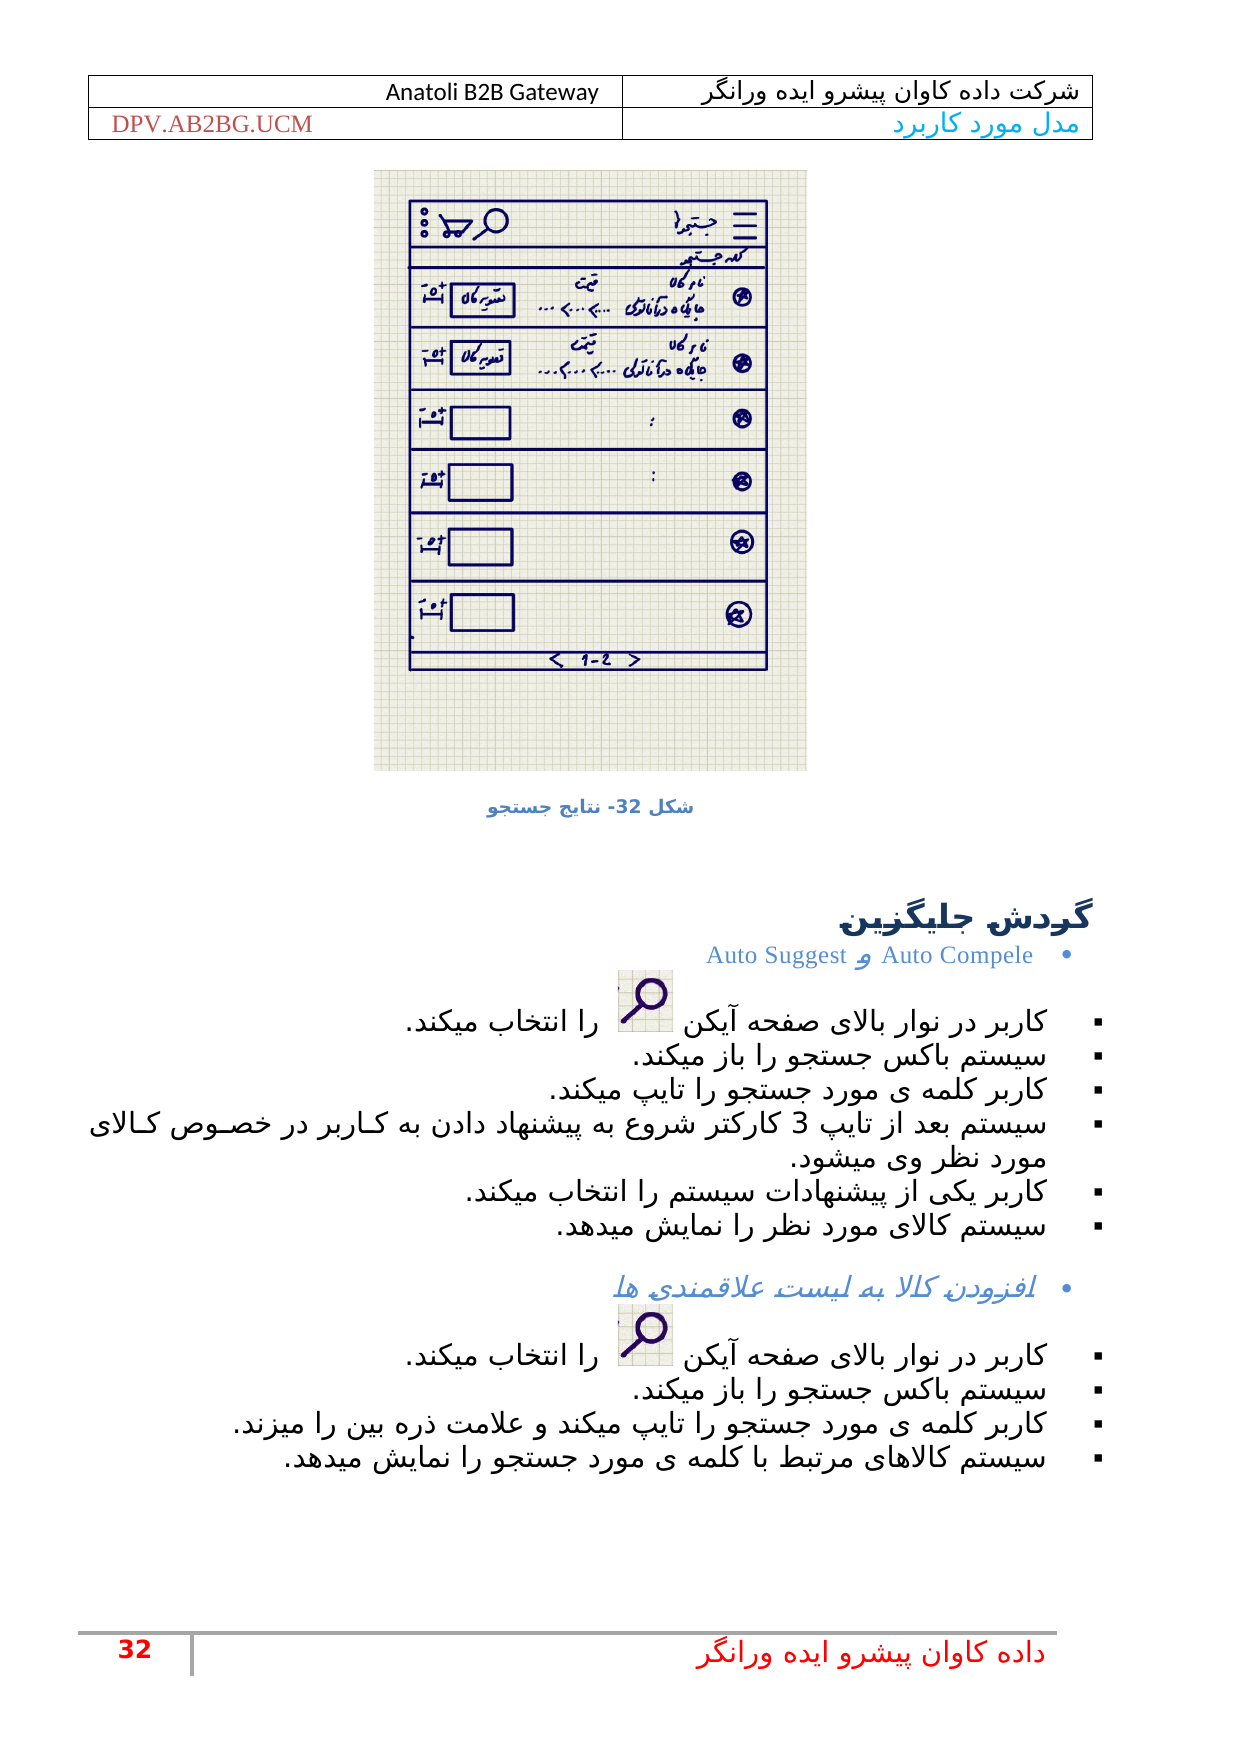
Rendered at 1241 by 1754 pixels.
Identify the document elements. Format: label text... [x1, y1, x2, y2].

list کاربر کلمه ی مورد جستجو را تایپ میکند. [89, 1072, 1092, 1106]
list سیستم بعد از تایپ 3 کارکتر شروع به پیشنهاد دادن به کاربر در خصوص کالای مورد نظر وی میشود. [89, 1106, 1092, 1174]
subtitle Auto Compele و Auto Suggest [89, 937, 1063, 971]
list سیستم باکس جستجو را باز میکند. [89, 1372, 1092, 1406]
picture [617, 1304, 674, 1366]
list کاربر کلمه ی مورد جستجو را تایپ میکند و علامت ذره بین را میزند. [89, 1406, 1092, 1440]
list سیستم کالاهای مرتبط با کلمه ی مورد جستجو را نمایش میدهد. [89, 1440, 1092, 1474]
picture [617, 970, 674, 1032]
subtitle گردش جايگزين [89, 898, 1092, 937]
subtitle افزودن کالا به لیست علاقمندی ها [89, 1271, 1063, 1305]
list كاربر در نوار بالای صفحه آیکن را انتخاب میکند. [89, 1305, 1092, 1372]
list کاربر یکی از پیشنهادات سیستم را انتخاب میکند. [89, 1174, 1092, 1208]
picture [373, 170, 808, 771]
list سیستم کالای مورد نظر را نمایش میدهد. [89, 1208, 1092, 1242]
list سیستم باکس جستجو را باز میکند. [89, 1038, 1092, 1072]
list كاربر در نوار بالای صفحه آیکن را انتخاب میکند. [89, 971, 1092, 1038]
